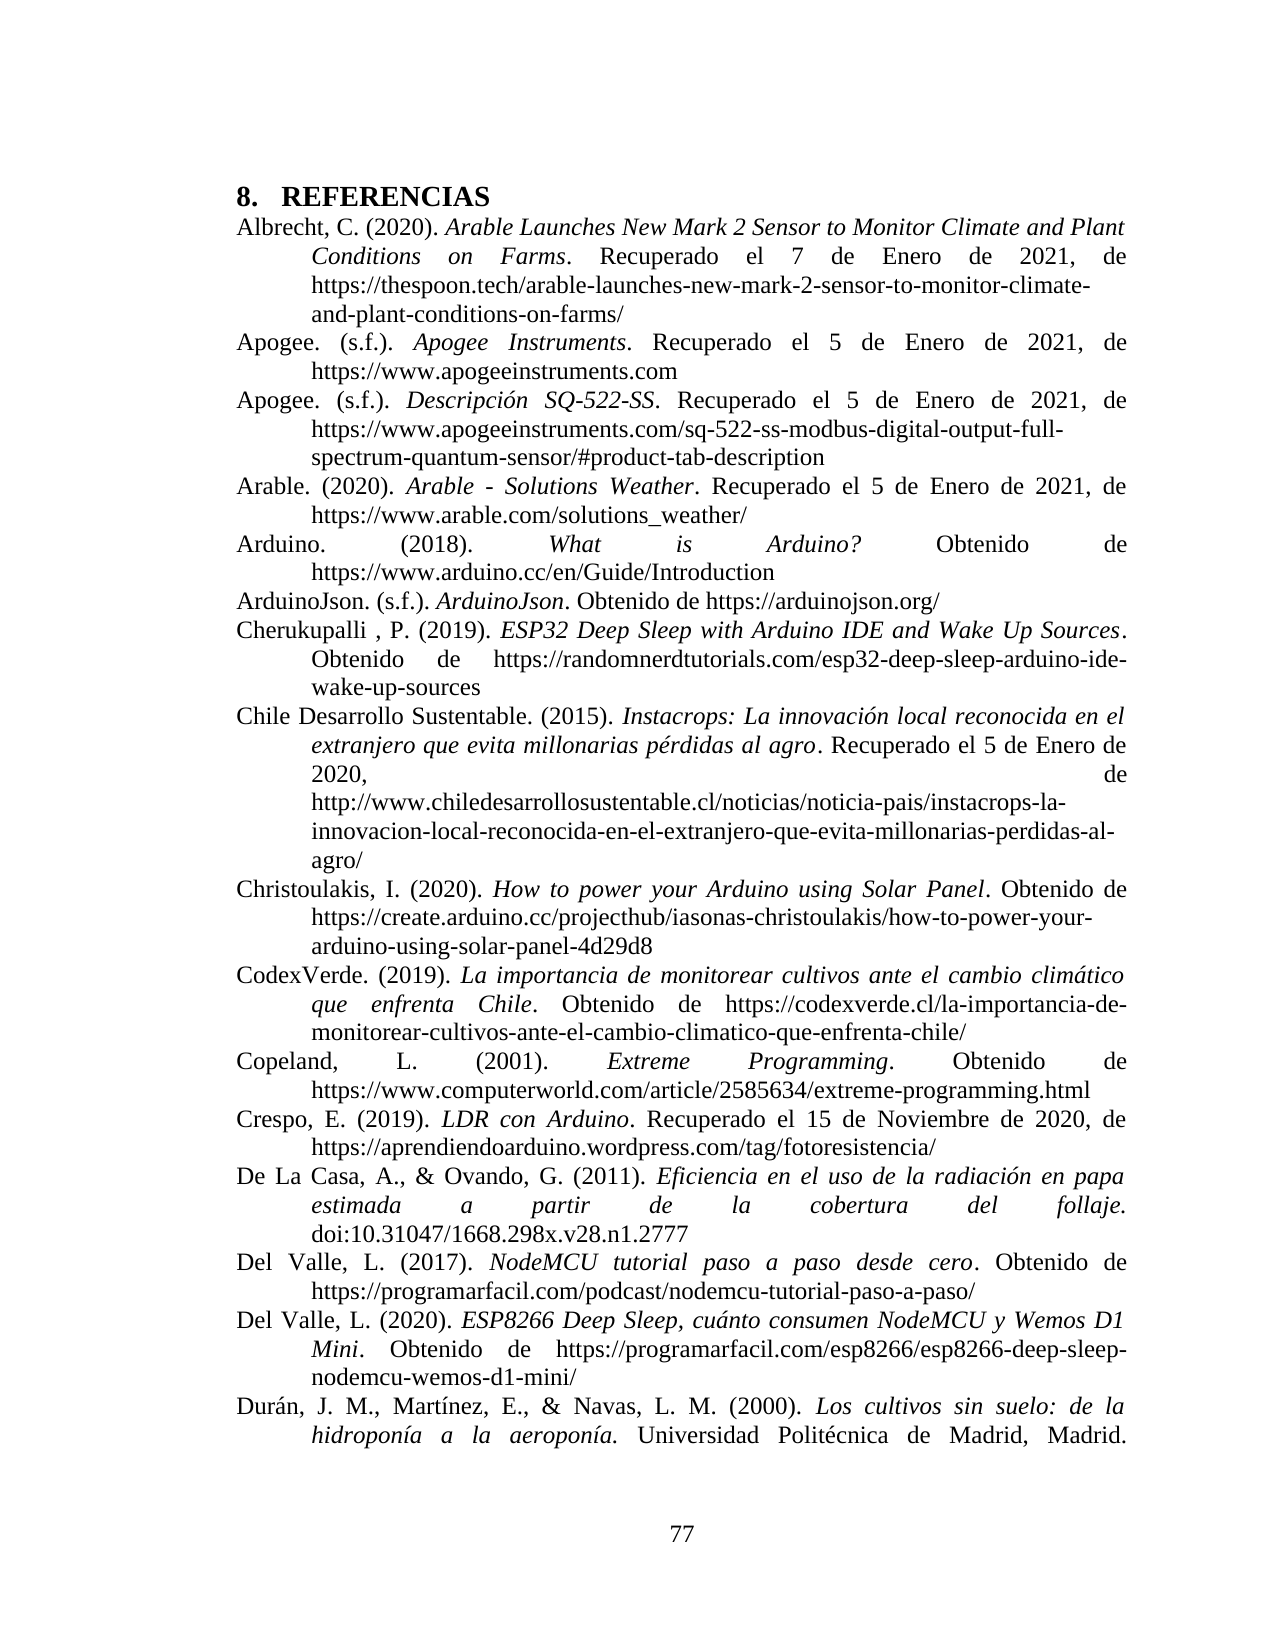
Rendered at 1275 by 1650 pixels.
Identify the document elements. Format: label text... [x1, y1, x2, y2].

text Arduino. (2018). What is Arduino? Obtenido de https://www.arduino.cc/en/Guide/Introduction [236, 529, 1127, 586]
text Apogee. (s.f.). Apogee Instruments. Recuperado el 5 de Enero de 2021, de https://www.apogeeinstruments.com [236, 327, 1127, 385]
text ArduinoJson. (s.f.). ArduinoJson. Obtenido de https://arduinojson.org/ [236, 586, 1127, 615]
text De La Casa, A., & Ovando, G. (2011). Eficiencia en el uso de la radiación en papa estimada a partir de la cobertura del follaje. doi:10.31047/1668.298x.v28.n1.2777 [236, 1161, 1127, 1247]
text CodexVerde. (2019). La importancia de monitorear cultivos ante el cambio climático que enfrenta Chile. Obtenido de https://codexverde.cl/la-importancia-de-monitorear-cultivos-ante-el-cambio-climatico-que-enfrenta-chile/ [236, 960, 1127, 1046]
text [236, 1391, 1127, 1449]
text Albrecht, C. (2020). Arable Launches New Mark 2 Sensor to Monitor Climate and Plant Conditions on Farms. Recuperado el 7 de Enero de 2021, de https://thespoon.tech/arable-launches-new-mark-2-sensor-to-monitor-climate-and-plant-conditions-on-farms/ [236, 212, 1127, 327]
subtitle Referencias [236, 179, 1127, 212]
text Christoulakis, I. (2020). How to power your Arduino using Solar Panel. Obtenido de https://create.arduino.cc/projecthub/iasonas-christoulakis/how-to-power-your-arduino-using-solar-panel-4d29d8 [236, 874, 1127, 960]
text Crespo, E. (2019). LDR con Arduino. Recuperado el 15 de Noviembre de 2020, de https://aprendiendoarduino.wordpress.com/tag/fotoresistencia/ [236, 1104, 1127, 1161]
text Cherukupalli , P. (2019). ESP32 Deep Sleep with Arduino IDE and Wake Up Sources. Obtenido de https://randomnerdtutorials.com/esp32-deep-sleep-arduino-ide-wake-up-sources [236, 615, 1127, 701]
text Del Valle, L. (2017). NodeMCU tutorial paso a paso desde cero. Obtenido de https://programarfacil.com/podcast/nodemcu-tutorial-paso-a-paso/ [236, 1247, 1127, 1305]
text Copeland, L. (2001). Extreme Programming. Obtenido de https://www.computerworld.com/article/2585634/extreme-programming.html [236, 1046, 1127, 1104]
text Chile Desarrollo Sustentable. (2015). Instacrops: La innovación local reconocida en el extranjero que evita millonarias pérdidas al agro. Recuperado el 5 de Enero de 2020, de http://www.chiledesarrollosustentable.cl/noticias/noticia-pais/instacrops-la-innovacion-local-reconocida-en-el-extranjero-que-evita-millonarias-perdidas-al-agro/ [236, 701, 1127, 874]
text Arable. (2020). Arable - Solutions Weather. Recuperado el 5 de Enero de 2021, de https://www.arable.com/solutions_weather/ [236, 471, 1127, 529]
text Apogee. (s.f.). Descripción SQ-522-SS. Recuperado el 5 de Enero de 2021, de https://www.apogeeinstruments.com/sq-522-ss-modbus-digital-output-full-spectrum-quantum-sensor/#product-tab-description [236, 385, 1127, 471]
text Del Valle, L. (2020). ESP8266 Deep Sleep, cuánto consumen NodeMCU y Wemos D1 Mini. Obtenido de https://programarfacil.com/esp8266/esp8266-deep-sleep-nodemcu-wemos-d1-mini/ [236, 1305, 1127, 1391]
